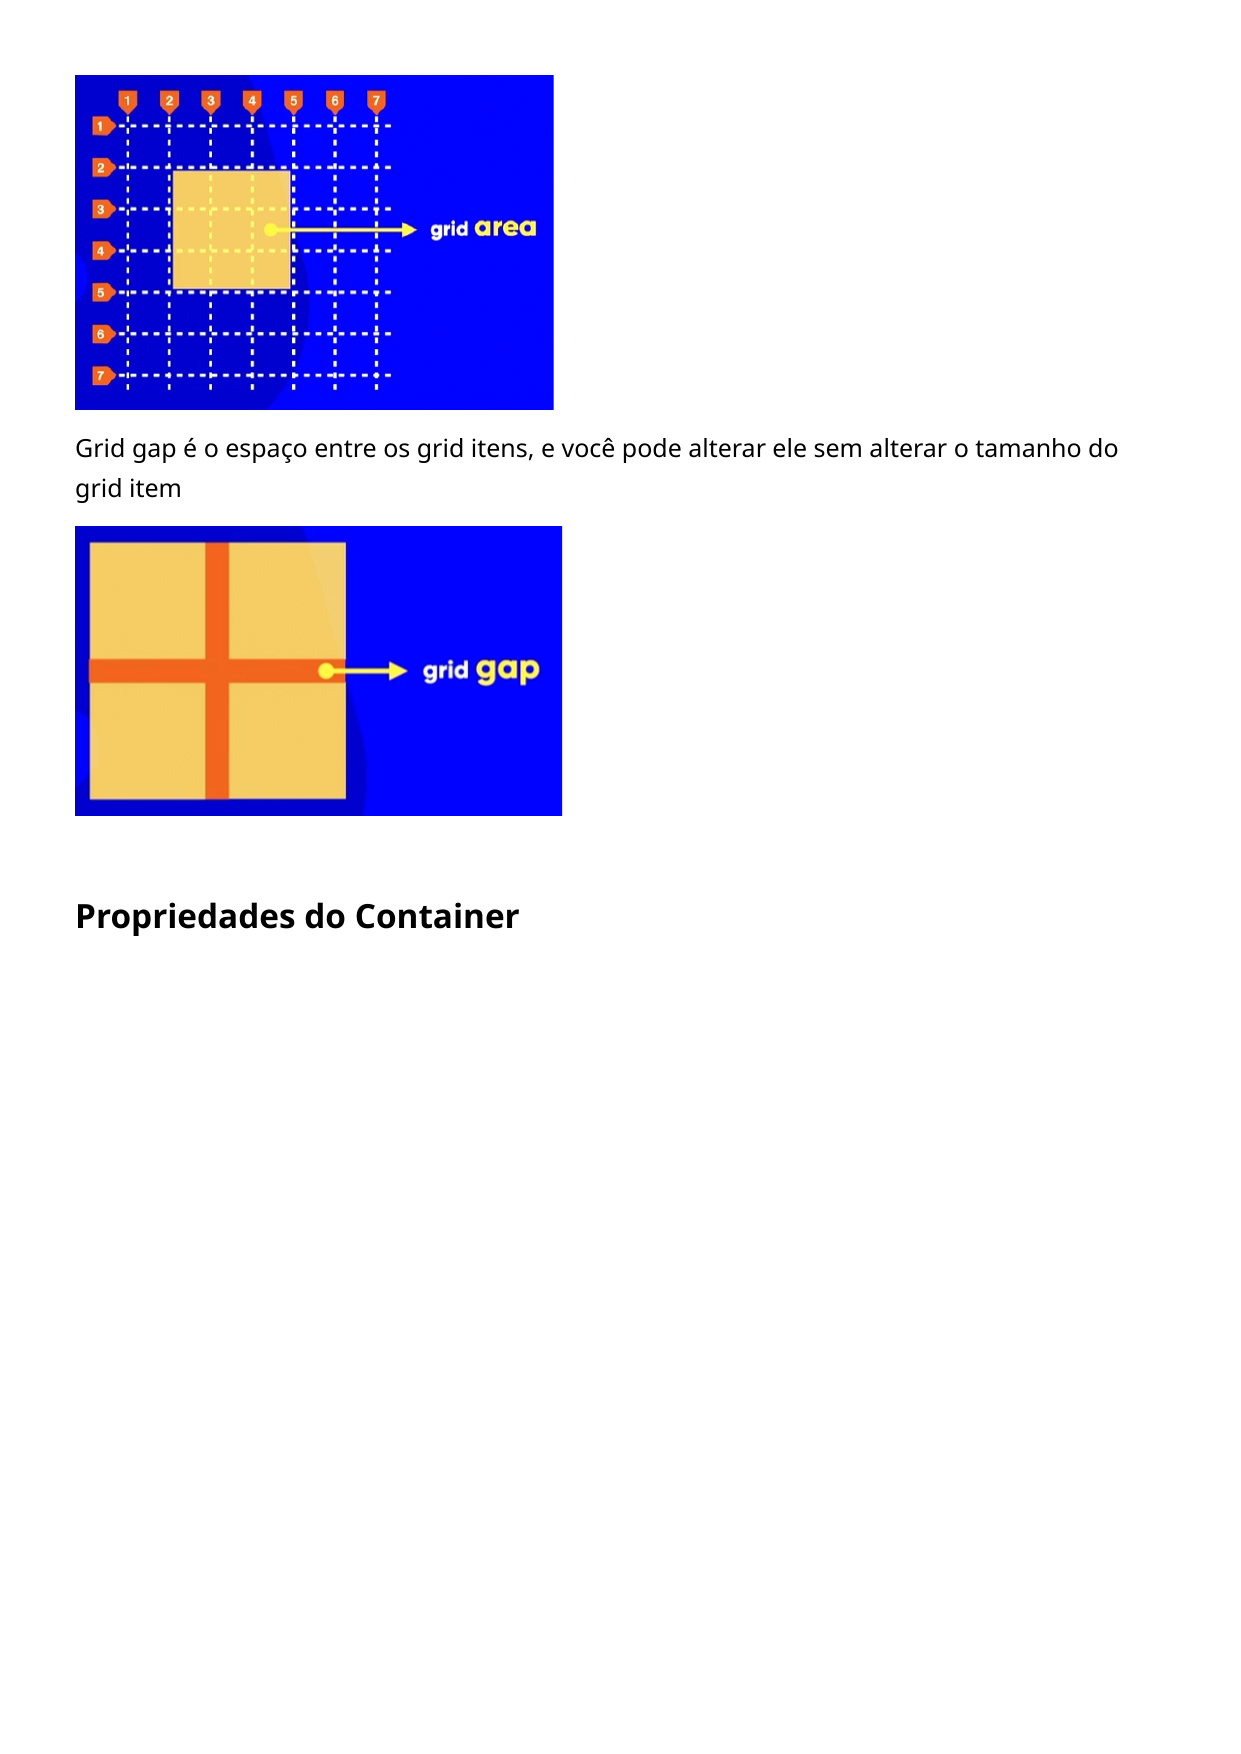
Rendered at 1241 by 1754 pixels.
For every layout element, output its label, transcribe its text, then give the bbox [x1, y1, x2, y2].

picture [75, 75, 554, 410]
text Grid gap é o espaço entre os grid itens, e você pode alterar ele sem alterar o tamanho do grid item [75, 431, 1165, 504]
text Propriedades do Container [75, 893, 1165, 938]
picture [75, 526, 563, 816]
